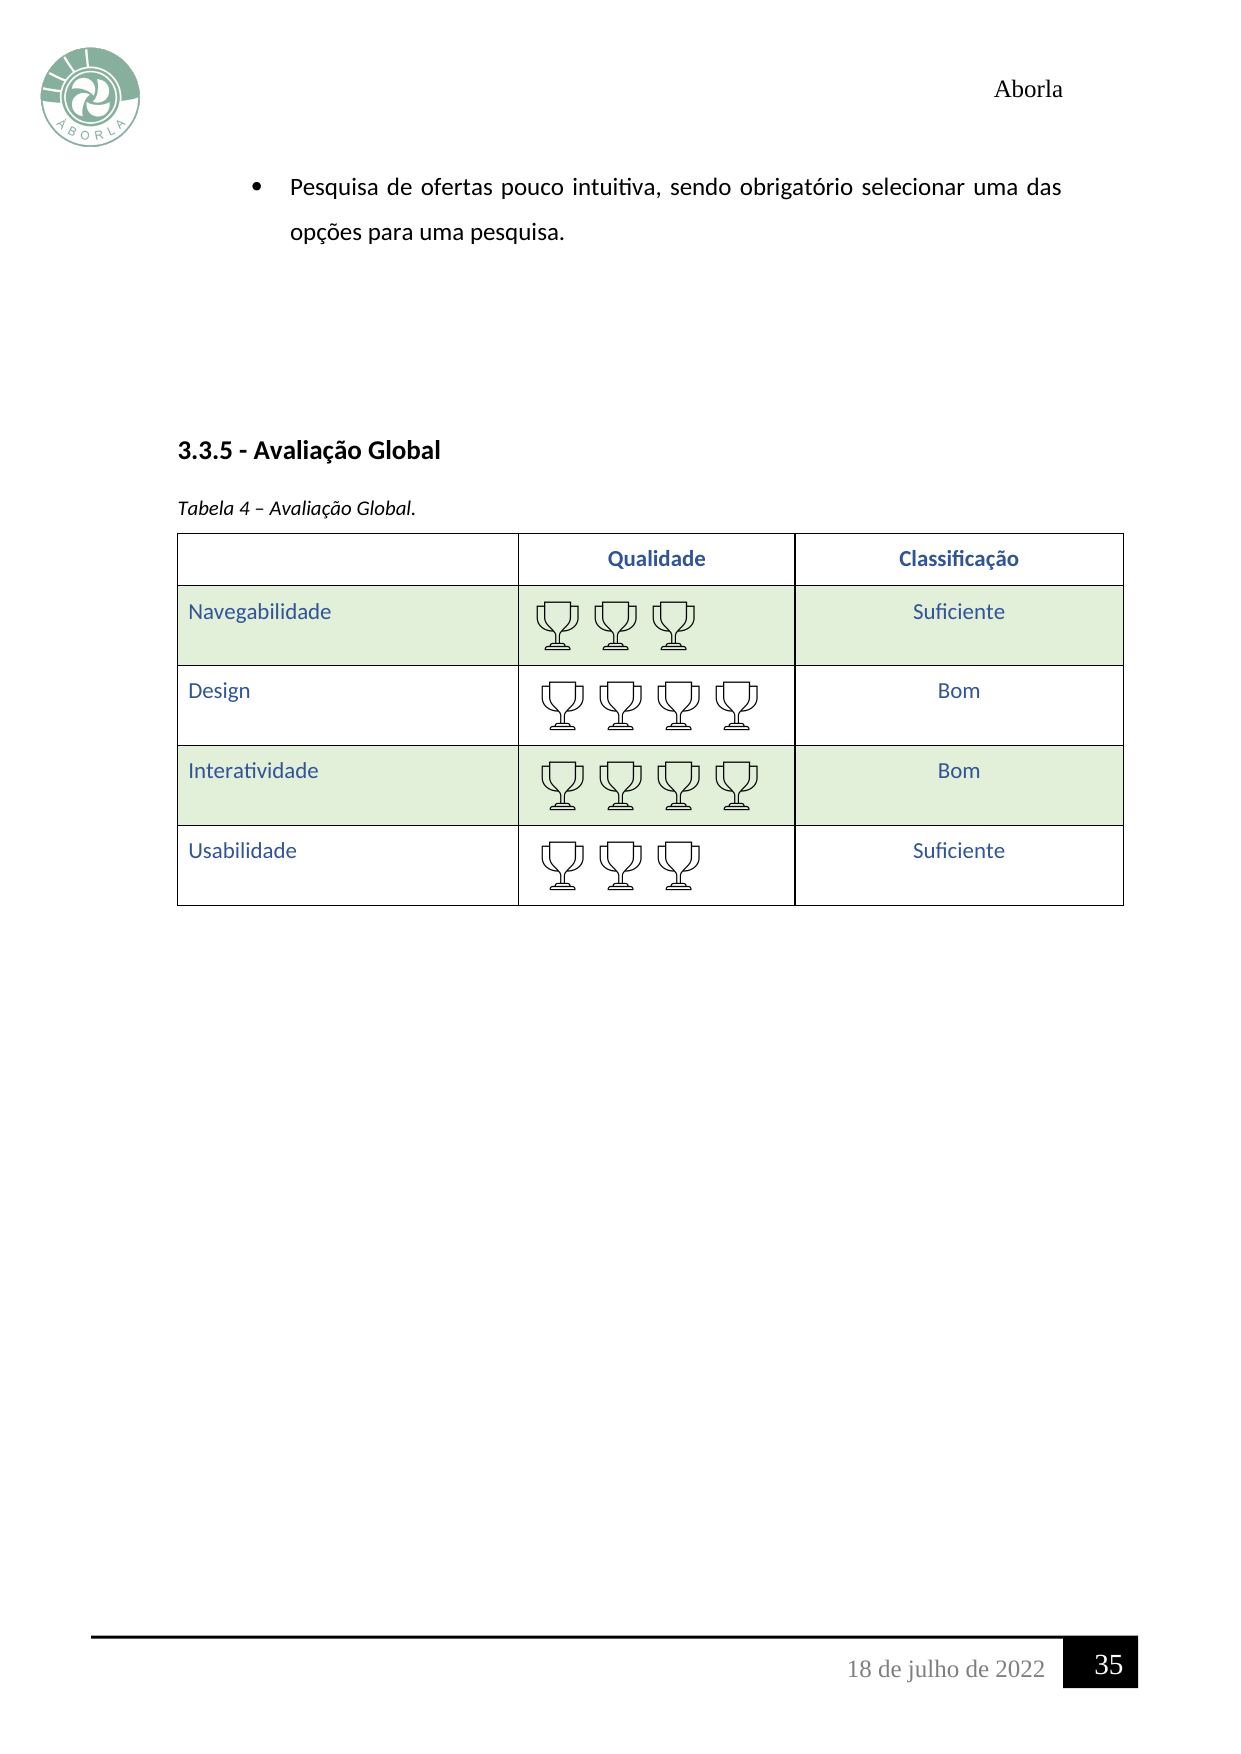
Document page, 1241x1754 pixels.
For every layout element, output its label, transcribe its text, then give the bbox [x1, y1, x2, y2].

table_cell Interatividade [178, 746, 518, 825]
table_cell Suficiente [796, 586, 1123, 665]
table_header [178, 534, 518, 585]
picture [533, 676, 766, 735]
table_cell Usabilidade [178, 826, 518, 905]
table_cell Design [178, 666, 518, 745]
text Tabela 4 – Avaliação Global. [177, 495, 1063, 520]
picture [39, 46, 141, 148]
table_cell Suficiente [796, 826, 1123, 905]
picture [533, 756, 766, 815]
picture [528, 596, 703, 655]
table_header Qualidade [519, 534, 794, 585]
list Pesquisa de ofertas pouco intuitiva, sendo obrigatório selecionar uma das opções para uma pesquisa. [252, 171, 1063, 247]
subtitle 3.3.5 - Avaliação Global [177, 433, 1063, 466]
picture [533, 836, 708, 895]
table_cell [519, 746, 794, 825]
table_cell [519, 826, 794, 905]
table_header Classificação [796, 534, 1123, 585]
table_cell [519, 666, 794, 745]
table_cell [519, 586, 794, 665]
table_cell Bom [796, 746, 1123, 825]
table_cell Bom [796, 666, 1123, 745]
table_cell Navegabilidade [178, 586, 518, 665]
